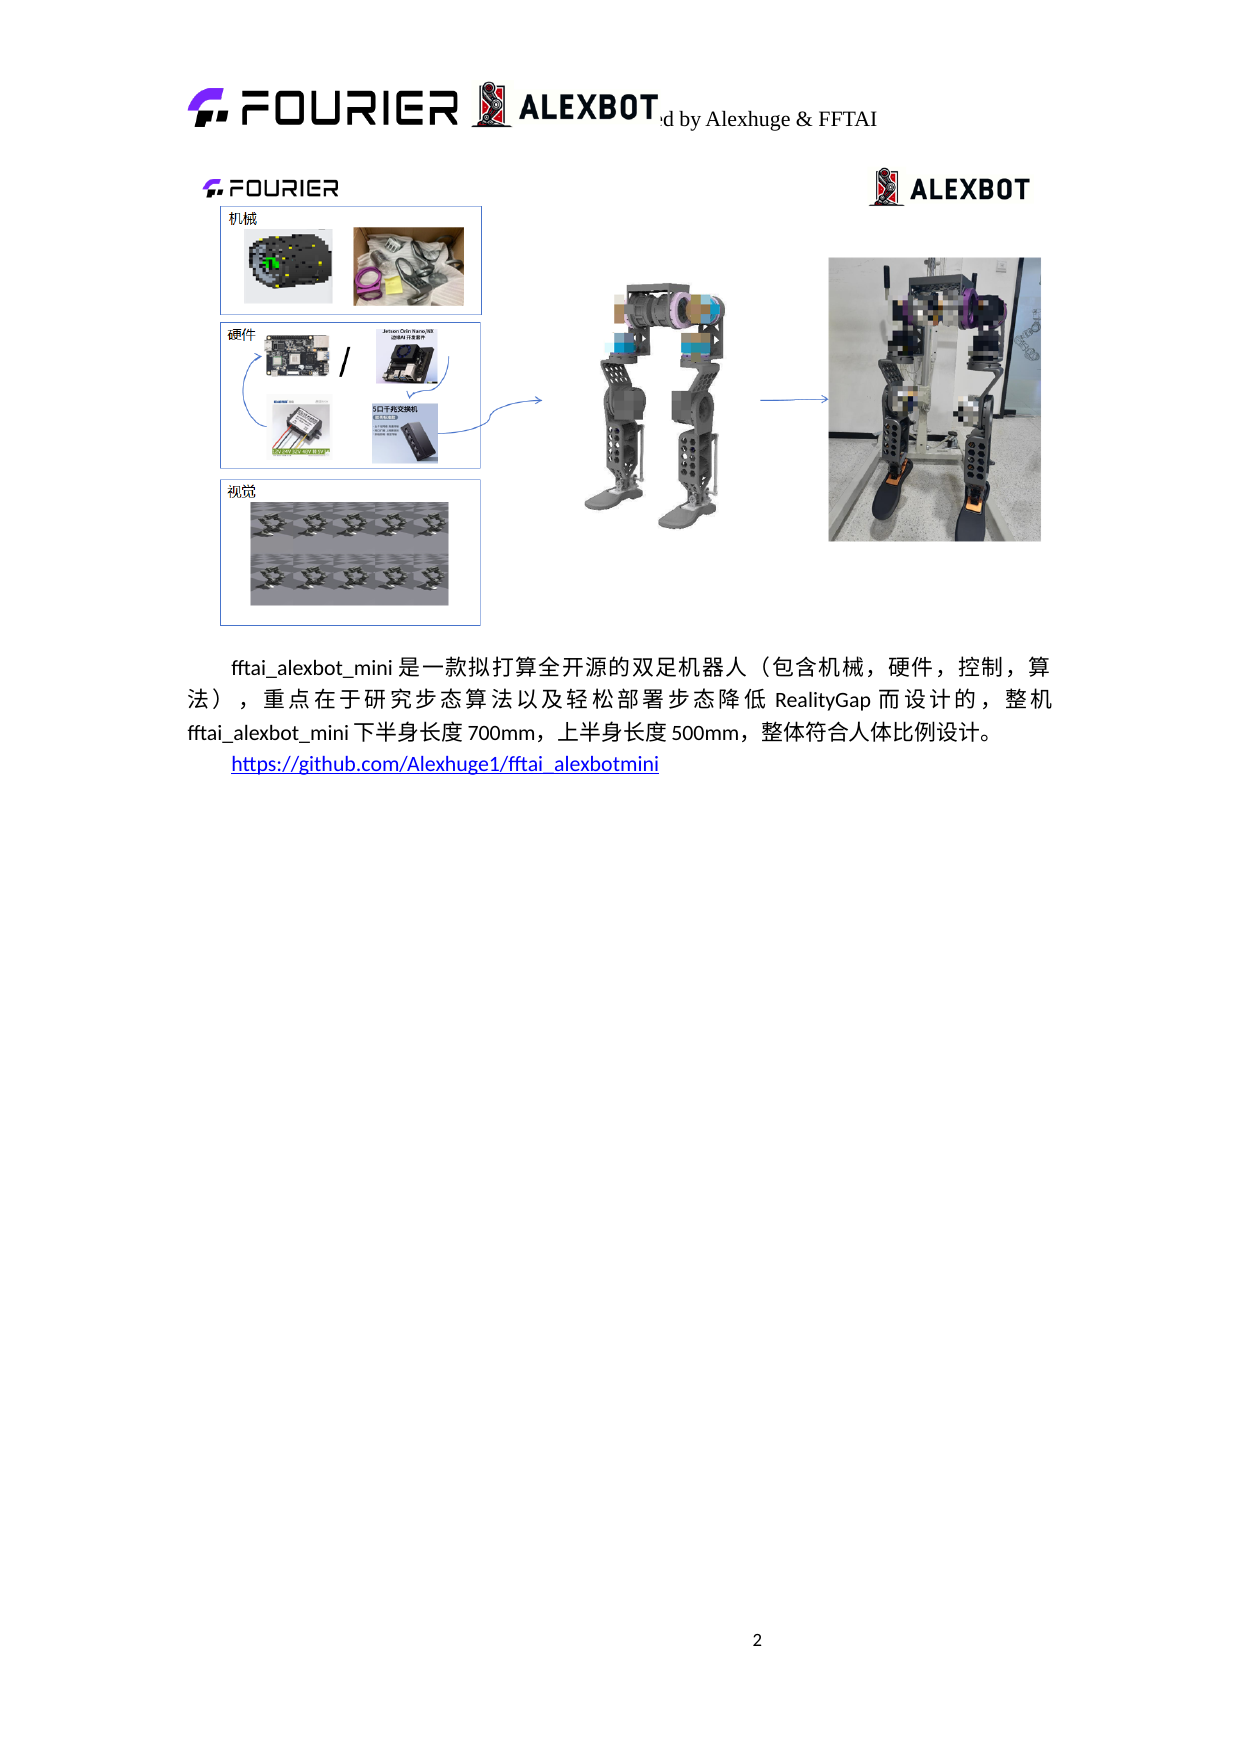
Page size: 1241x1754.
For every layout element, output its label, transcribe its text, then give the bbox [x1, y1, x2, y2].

picture [187, 88, 458, 127]
picture [469, 76, 661, 132]
picture [187, 162, 1052, 649]
text https://github.com/Alexhuge1/fftai_alexbotmini [187, 747, 1053, 779]
text fftai_alexbot_mini是一款拟打算全开源的双足机器人（包含机械，硬件，控制，算法），重点在于研究步态算法以及轻松部署步态降低RealityGap而设计的，整机fftai_alexbot_mini下半身长度700mm，上半身长度500mm，整体符合人体比例设计。 [187, 649, 1053, 747]
